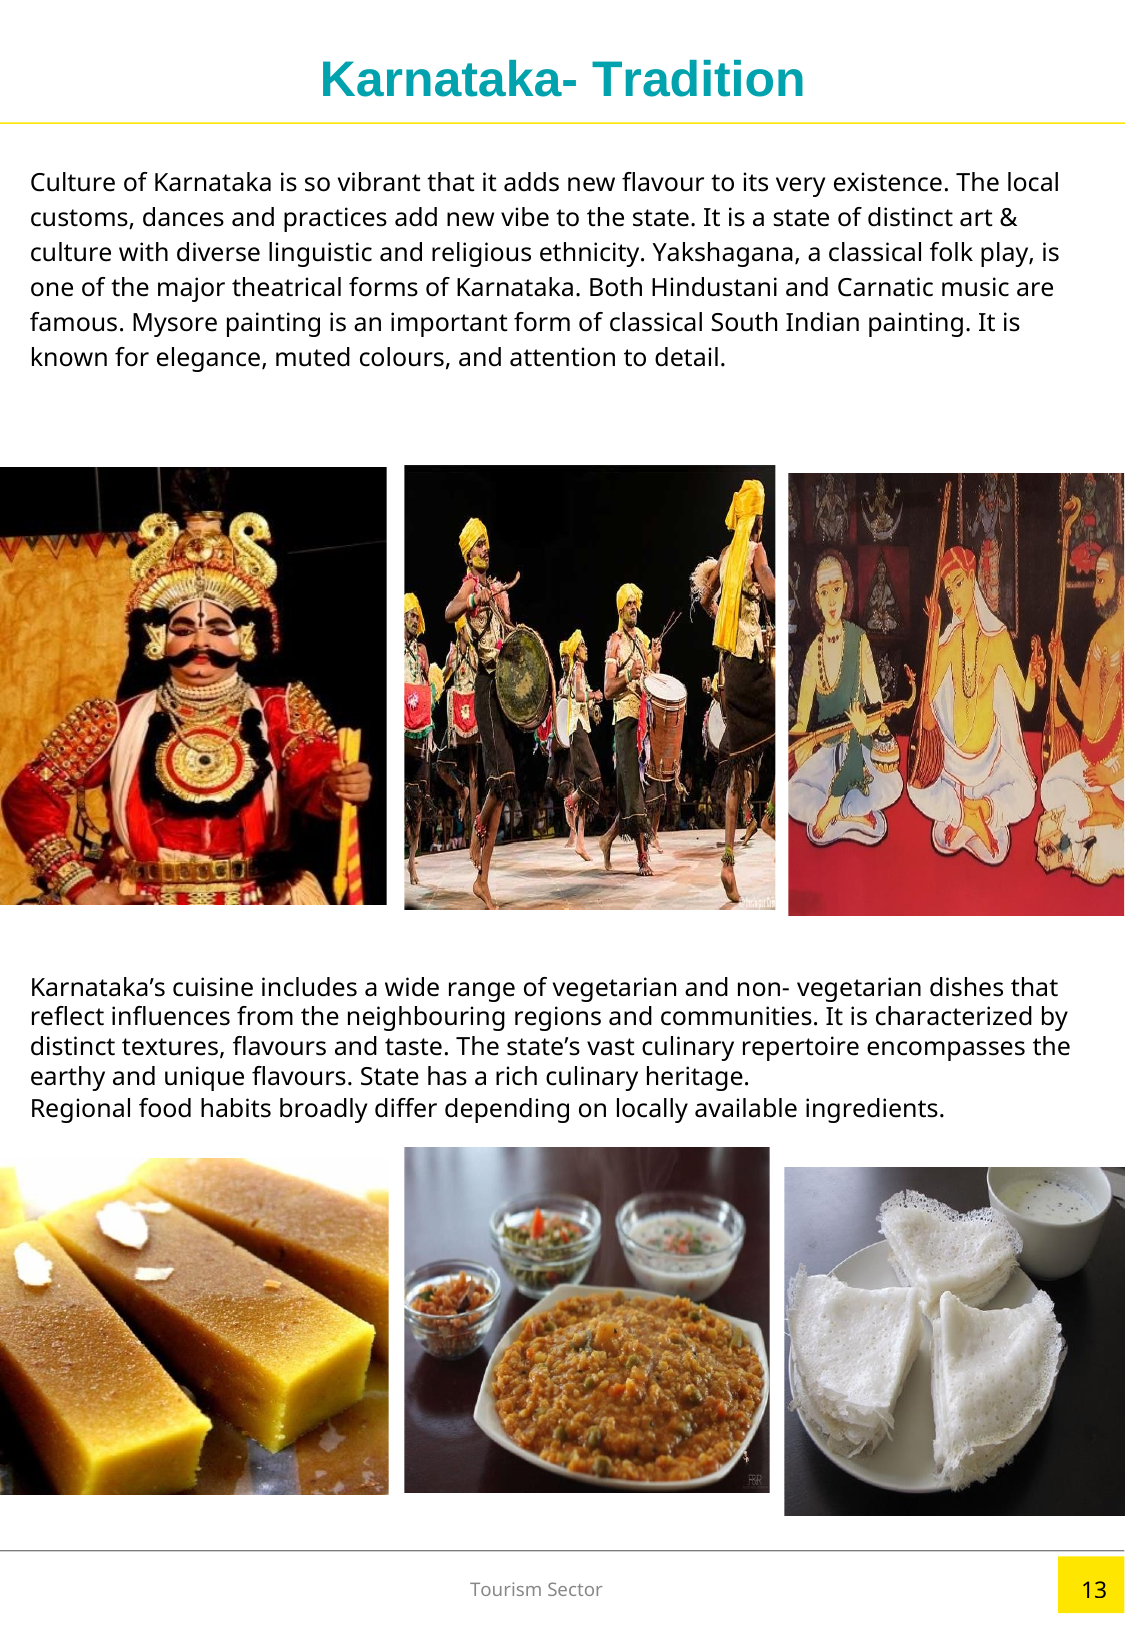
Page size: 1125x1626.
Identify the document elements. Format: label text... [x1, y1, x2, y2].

text Regional food habits broadly differ depending on locally available ingredients. [29, 1094, 1096, 1124]
text Karnataka’s cuisine includes a wide range of vegetarian and non- vegetarian dishes that reflect influences from the neighbouring regions and communities. It is characterized by distinct textures, flavours and taste. The state’s vast culinary repertoire encompasses the earthy and unique flavours. State has a rich culinary heritage. [29, 973, 1096, 1093]
picture [404, 465, 776, 910]
subtitle Karnataka- Tradition [29, 49, 1096, 106]
text Culture of Karnataka is so vibrant that it adds new flavour to its very existence. The local customs, dances and practices add new vibe to the state. It is a state of distinct art & culture with diverse linguistic and religious ethnicity. Yakshagana, a classical folk play, is one of the major theatrical forms of Karnataka. Both Hindustani and Carnatic music are famous. Mysore painting is an important form of classical South Indian painting. It is known for elegance, muted colours, and attention to detail. [29, 165, 1096, 374]
picture [784, 1167, 1125, 1516]
picture [0, 1158, 389, 1495]
picture [0, 467, 387, 905]
picture [404, 1147, 770, 1493]
picture [788, 473, 1125, 916]
